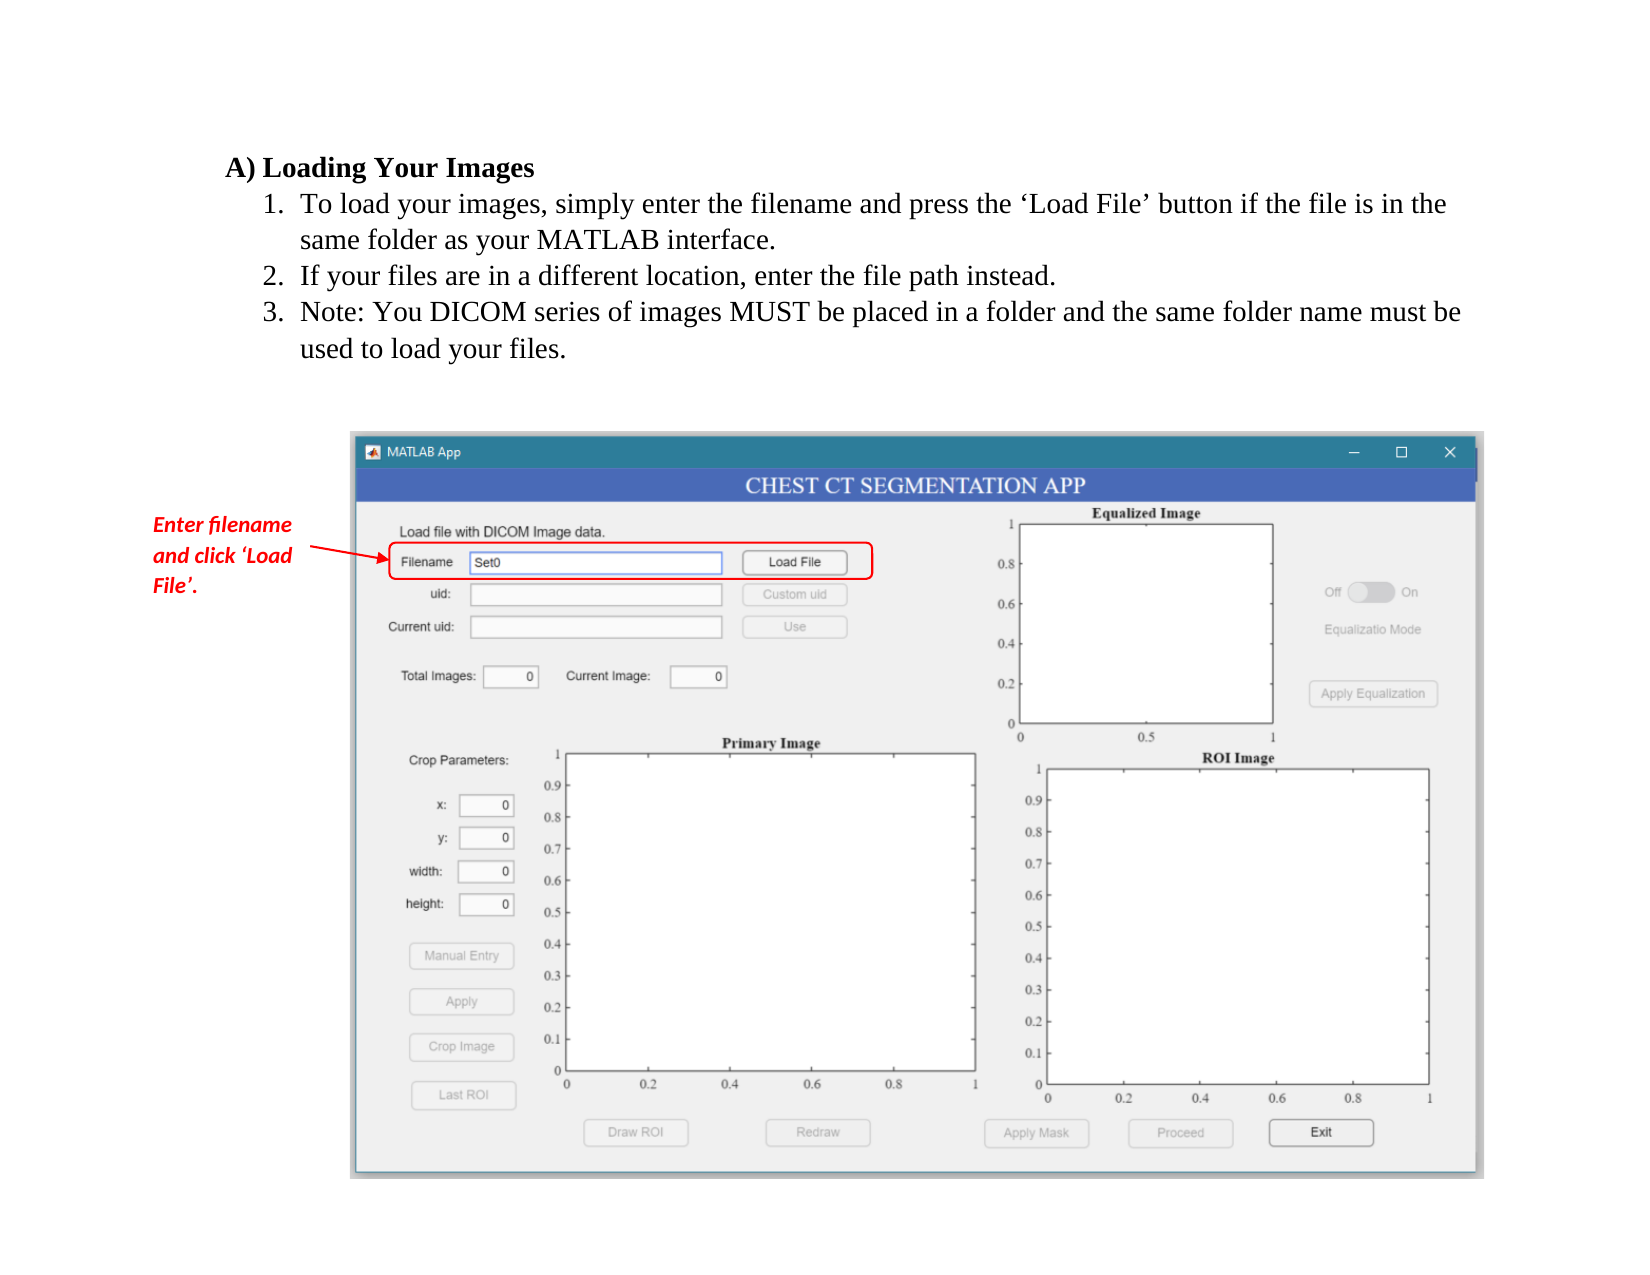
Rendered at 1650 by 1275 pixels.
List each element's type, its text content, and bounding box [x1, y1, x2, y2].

list Note: You DICOM series of images MUST be placed in a folder and the same folder name must be used to load your files. [262, 294, 1500, 364]
list To load your images, simply enter the filename and press the ‘Load File’ button if the file is in the same folder as your MATLAB interface. [262, 186, 1500, 256]
picture [391, 544, 871, 577]
list If your files are in a different location, enter the file path instead. [262, 258, 1500, 292]
picture [349, 431, 1485, 1179]
list Loading Your Images [225, 150, 1500, 183]
